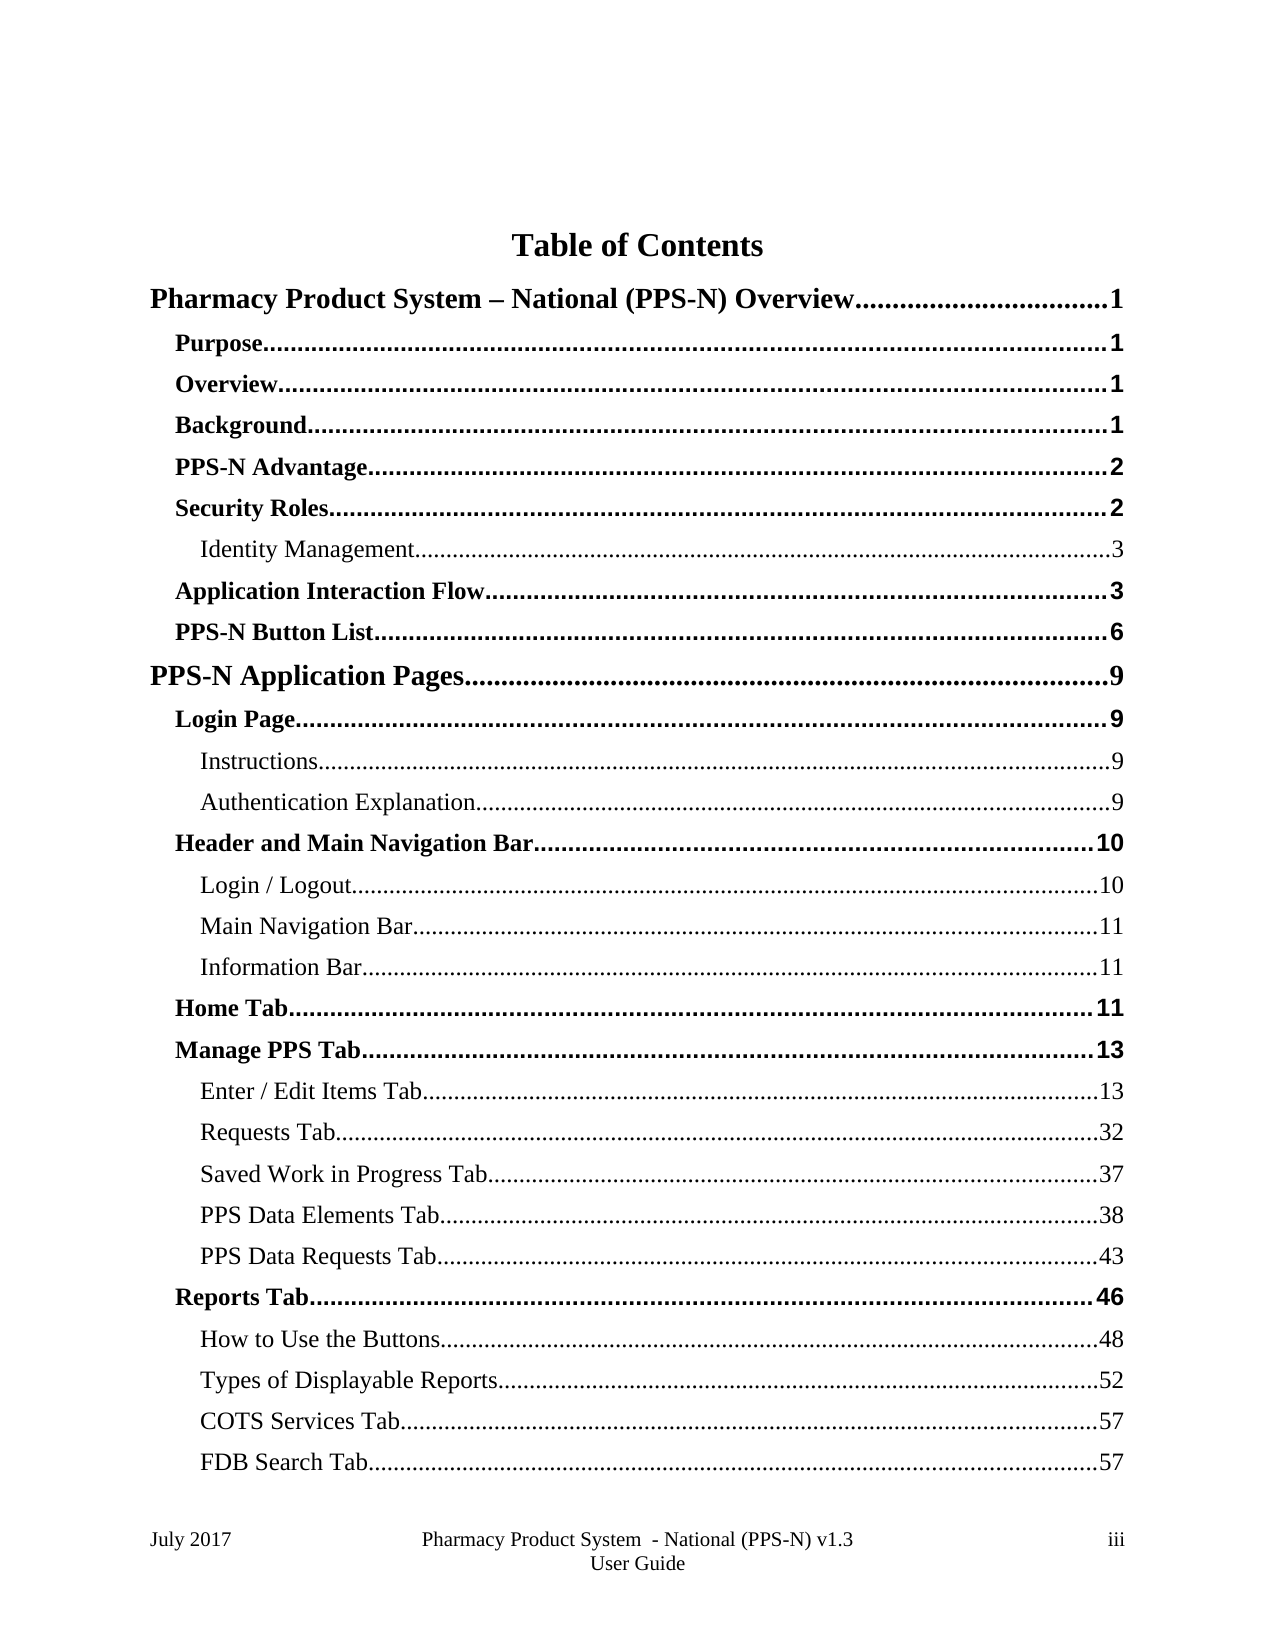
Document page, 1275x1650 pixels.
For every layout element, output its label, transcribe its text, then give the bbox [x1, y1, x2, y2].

text Manage PPS Tab 13 [175, 1035, 1125, 1064]
text PPS-N Advantage 2 [175, 452, 1125, 481]
text Application Interaction Flow 3 [175, 576, 1125, 604]
text Pharmacy Product System – National (PPS-N) Overview 1 [150, 282, 1125, 315]
text COTS Services Tab 57 [200, 1406, 1125, 1435]
text PPS Data Requests Tab 43 [200, 1241, 1125, 1270]
text Information Bar 11 [200, 952, 1125, 981]
text Identity Management 3 [200, 534, 1125, 563]
text Authentication Explanation 9 [200, 787, 1125, 816]
text Reports Tab 46 [175, 1282, 1125, 1311]
text Login / Logout 10 [200, 870, 1125, 898]
text Types of Displayable Reports 52 [200, 1365, 1125, 1394]
text Enter / Edit Items Tab 13 [200, 1076, 1125, 1105]
text FDB Search Tab 57 [200, 1447, 1125, 1476]
text Background 1 [175, 410, 1125, 439]
text PPS-N Application Pages 9 [150, 658, 1125, 692]
text Header and Main Navigation Bar 10 [175, 828, 1125, 857]
text Security Roles 2 [175, 493, 1125, 522]
text Overview 1 [175, 369, 1125, 398]
text Login Page 9 [175, 704, 1125, 733]
subtitle Table of Contents [150, 225, 1125, 263]
text Saved Work in Progress Tab 37 [200, 1159, 1125, 1187]
text PPS-N Button List 6 [175, 617, 1125, 646]
text Main Navigation Bar 11 [200, 911, 1125, 940]
text PPS Data Elements Tab 38 [200, 1200, 1125, 1229]
text How to Use the Buttons 48 [200, 1324, 1125, 1352]
text Purpose 1 [175, 328, 1125, 357]
text Instructions 9 [200, 746, 1125, 774]
text Requests Tab 32 [200, 1117, 1125, 1146]
text Home Tab 11 [175, 993, 1125, 1022]
